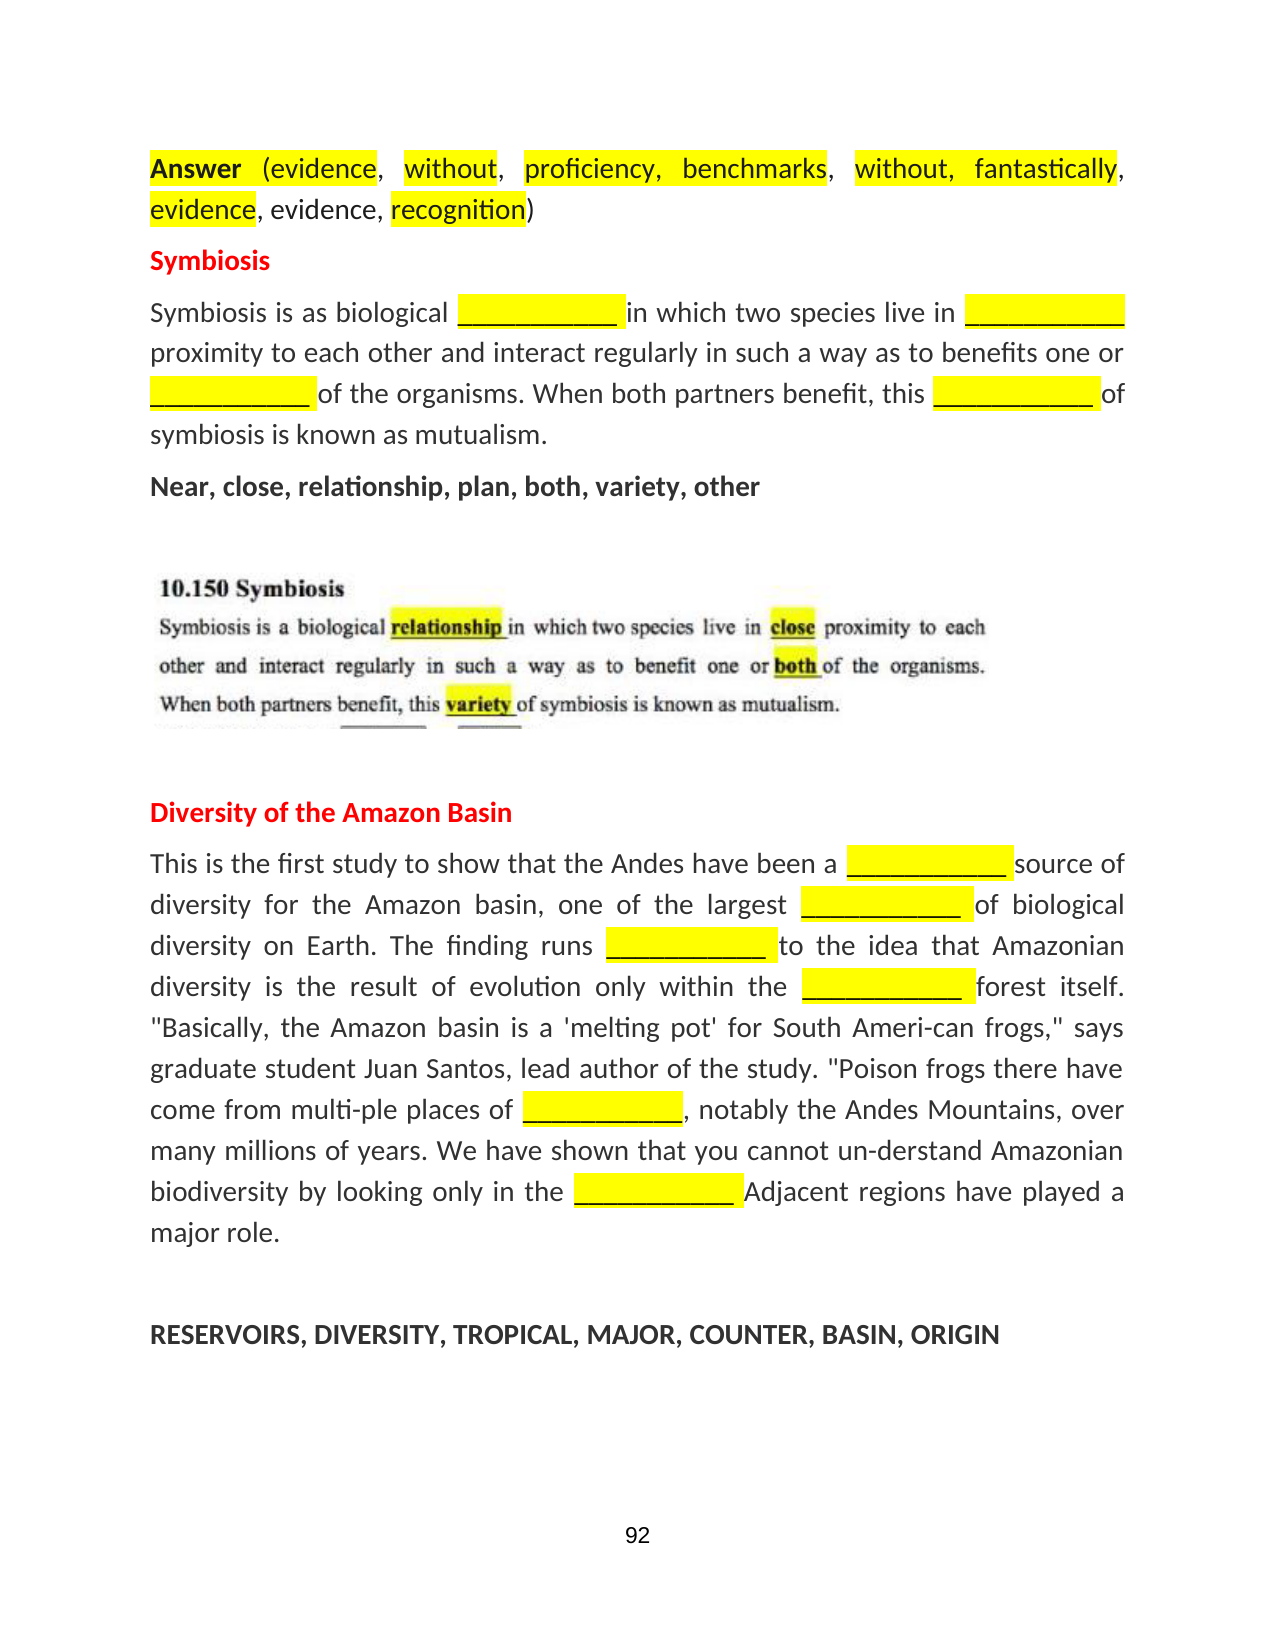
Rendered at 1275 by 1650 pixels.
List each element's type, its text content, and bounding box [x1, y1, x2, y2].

text Symbiosis [150, 242, 1125, 278]
text Near, close, relationship, plan, both, variety, other [150, 468, 1125, 503]
text This is the first study to show that the Andes have been a ___________ source of diversity for the Amazon basin, one of the largest ___________ of biological diversity on Earth. The finding runs ___________ to the idea that Amazonian diversity is the result of evolution only within the ___________ forest itself. "Basically, the Amazon basin is a 'melting pot' for South Ameri-can frogs," says graduate student Juan Santos, lead author of the study. "Poison frogs there have come from multi-ple places of ___________, notably the Andes Mountains, over many millions of years. We have shown that you cannot un-derstand Amazonian biodiversity by looking only in the ___________ Adjacent regions have played a major role. [150, 845, 1125, 1249]
picture [150, 570, 989, 729]
text Diversity of the Amazon Basin [150, 794, 1125, 829]
text Symbiosis is as biological ___________ in which two species live in ___________ proximity to each other and interact regularly in such a way as to benefits one or ___________ of the organisms. When both partners benefit, this ___________ of symbiosis is known as mutualism. [150, 294, 1125, 452]
text RESERVOIRS, DIVERSITY, TROPICAL, MAJOR, COUNTER, BASIN, ORIGIN [150, 1316, 1125, 1352]
text Answer (evidence, without, proficiency, benchmarks, without, fantastically, evidence, evidence, recognition) [150, 150, 1125, 227]
